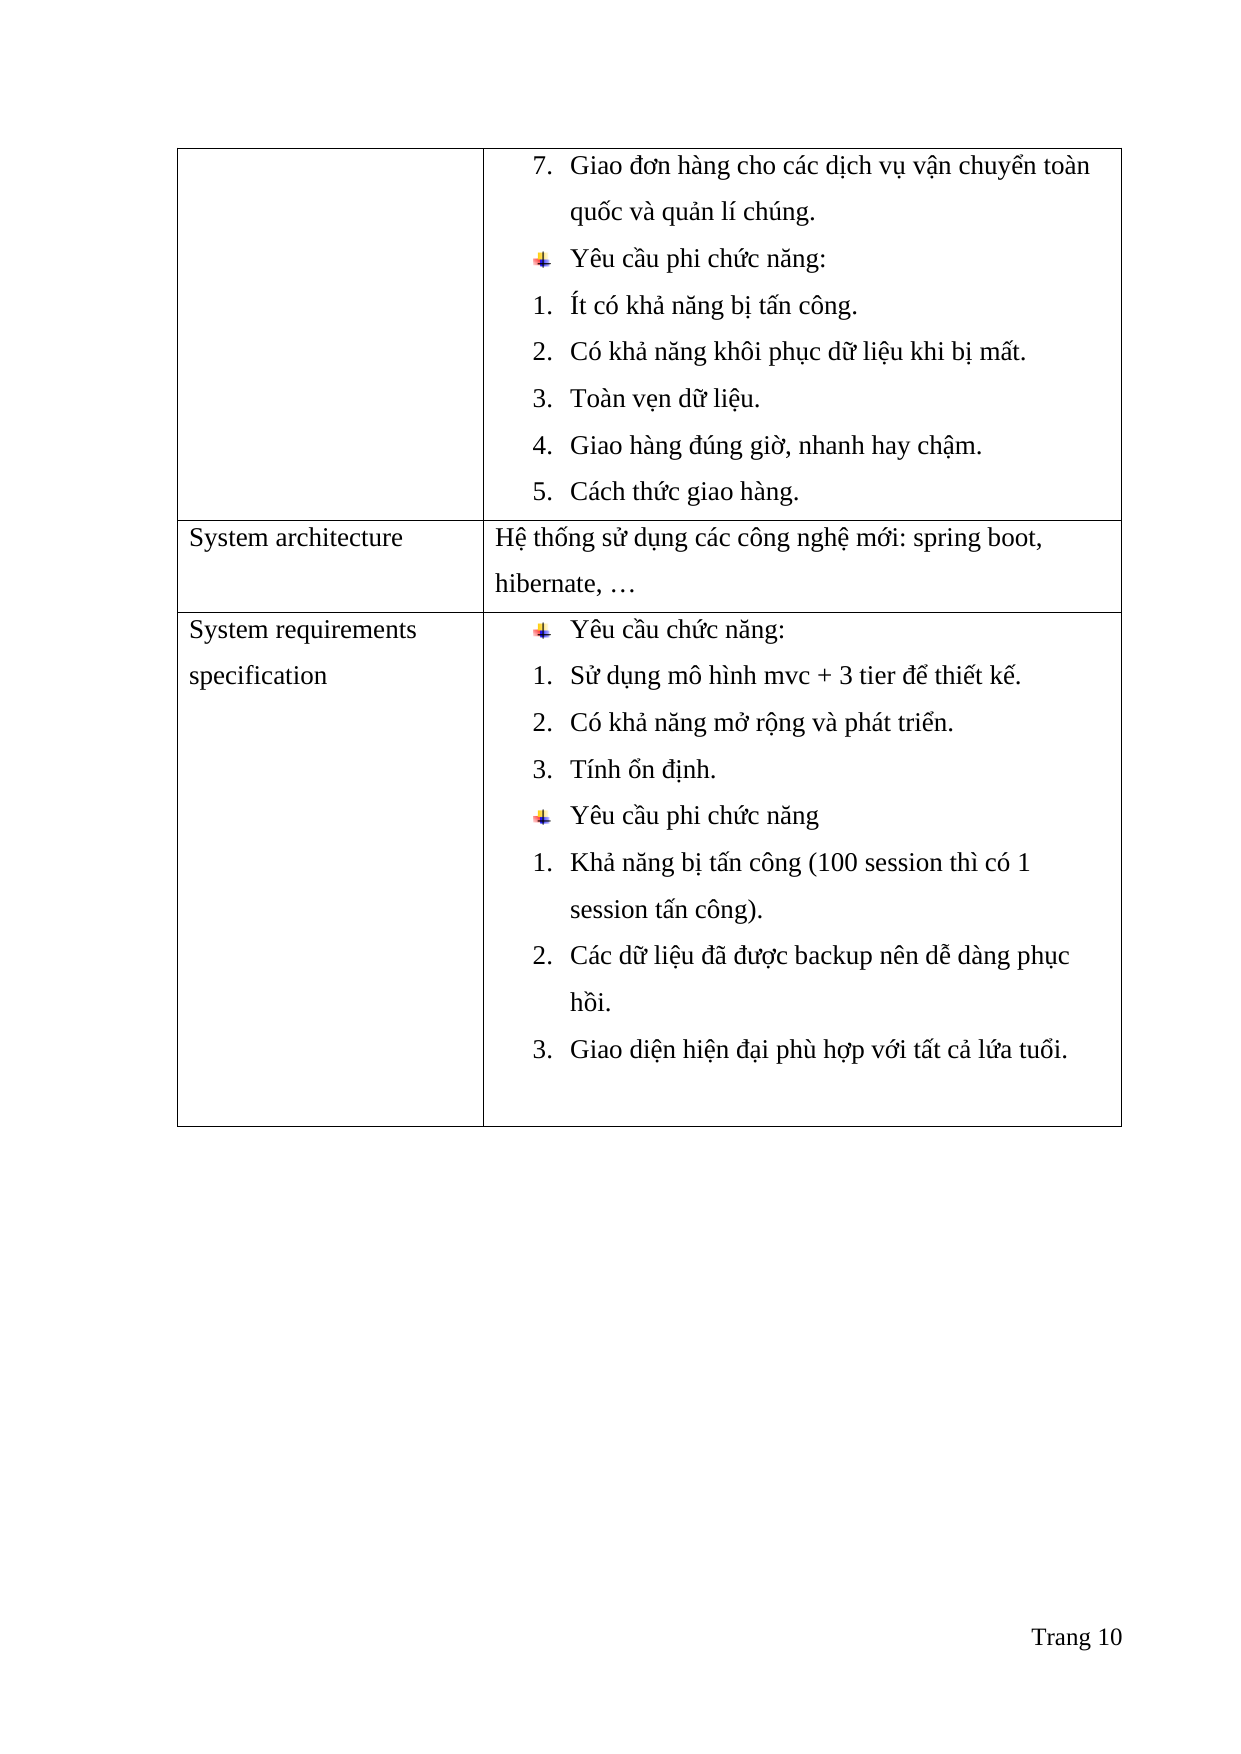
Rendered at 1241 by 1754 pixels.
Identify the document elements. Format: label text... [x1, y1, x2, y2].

table_cell System requirements specification [178, 613, 483, 1126]
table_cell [178, 149, 483, 520]
table_cell Hệ thống sử dụng các công nghệ mới: spring boot, hibernate, … [484, 521, 1121, 612]
picture [533, 808, 551, 825]
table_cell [484, 149, 1121, 520]
picture [533, 621, 551, 639]
table_cell System architecture [178, 521, 483, 612]
table_cell Yêu cầu chức năng: Sử dụng mô hình mvc + 3 tier để thiết kế. Có khả năng mở rộng và phát triển. Tính ổn định. Yêu cầu phi chức năng Khả năng bị tấn công (100 session thì có 1 session tấn công). Các dữ liệu đã được backup nên dễ dàng phục hồi. Giao diện hiện đại phù hợp với tất cả lứa tuổi. [484, 613, 1121, 1126]
picture [533, 250, 551, 268]
